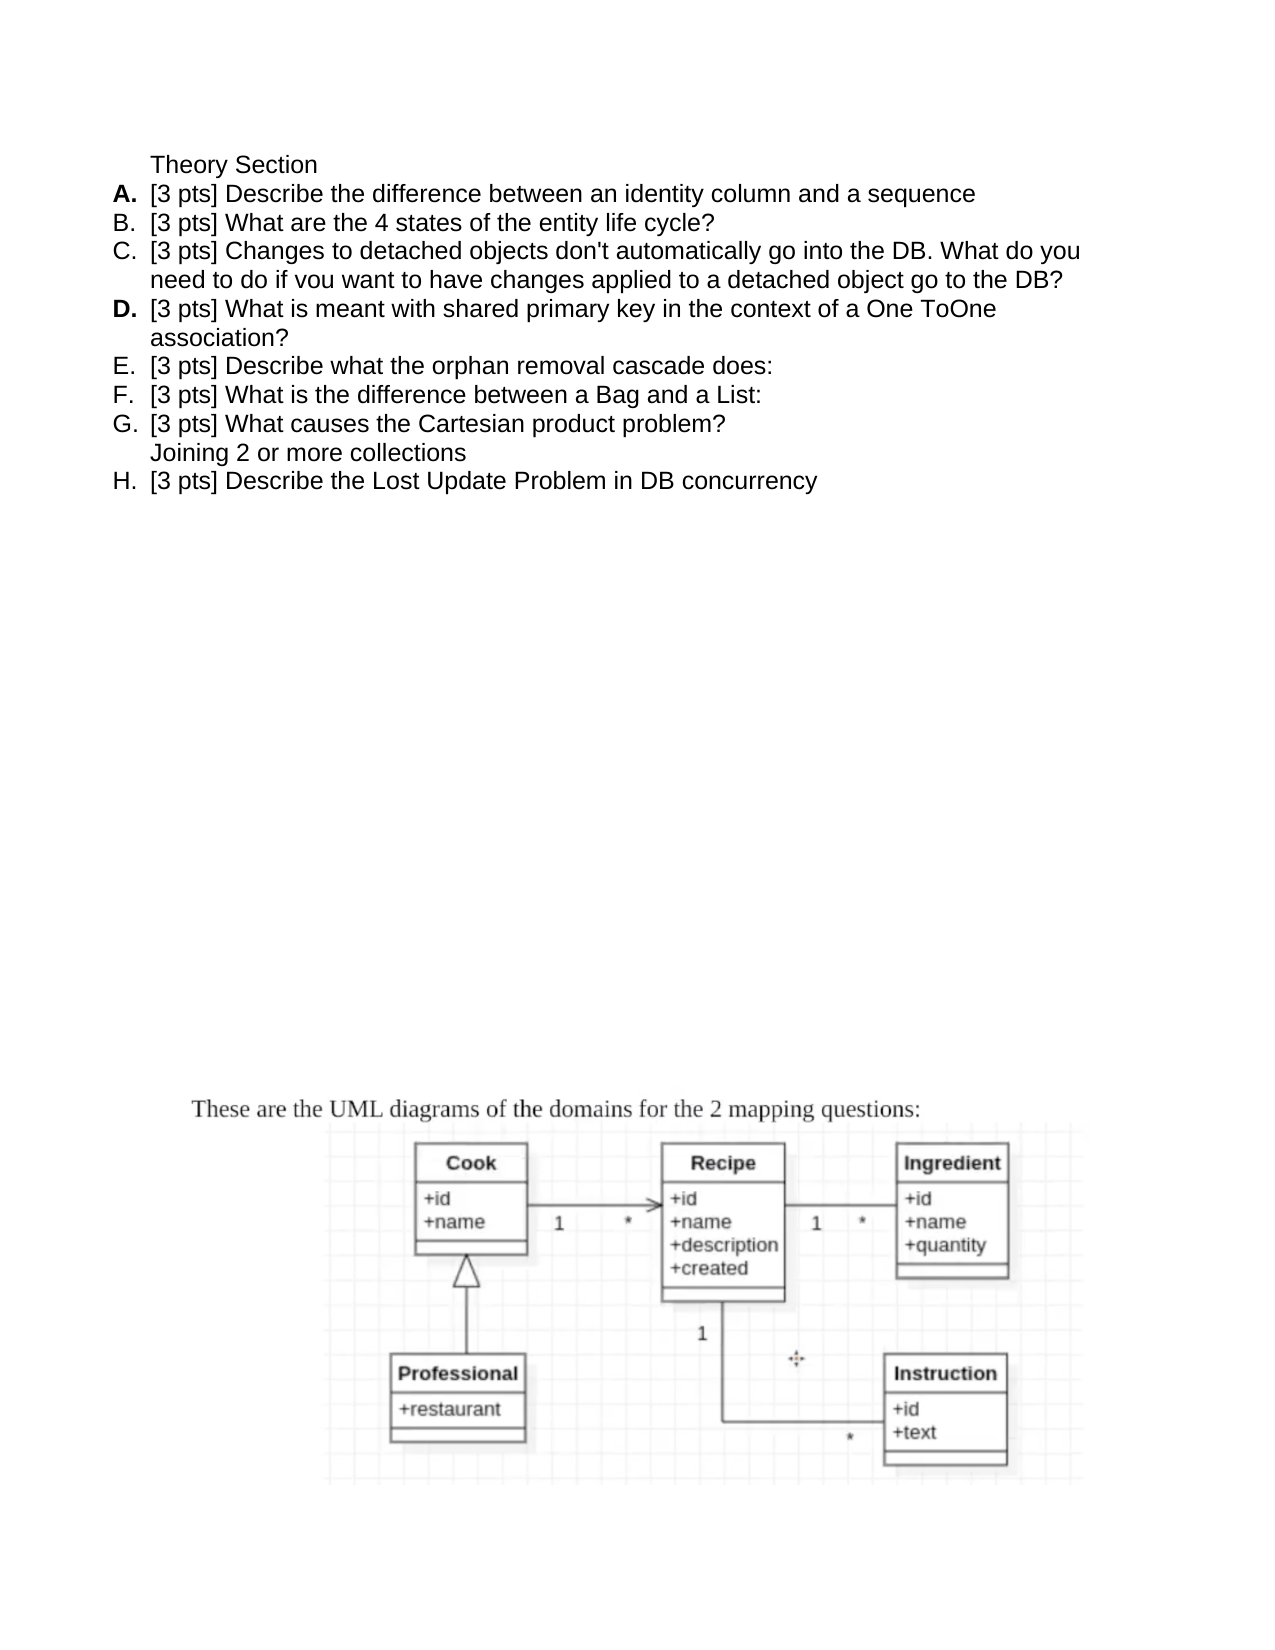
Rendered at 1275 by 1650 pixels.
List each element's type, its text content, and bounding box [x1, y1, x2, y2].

list Joining 2 or more collections [150, 437, 1125, 466]
list [3 pts] What is meant with shared primary key in the context of a One ToOne association? [112, 294, 1125, 351]
list [3 pts] Describe what the orphan removal cascade does: [112, 351, 1125, 380]
list [3 pts] What causes the Cartesian product problem? [112, 409, 1125, 437]
list [3 pts] What are the 4 states of the entity life cycle? [112, 207, 1125, 236]
list [3 pts] Describe the Lost Update Problem in DB concurrency [112, 466, 1125, 495]
list [3 pts] Describe the difference between an identity column and a sequence [112, 179, 1125, 207]
picture [150, 1070, 1125, 1485]
list [3 pts] Changes to detached objects don't automatically go into the DB. What do you need to do if vou want to have changes applied to a detached object go to the DB? [112, 236, 1125, 294]
list [3 pts] What is the difference between a Bag and a List: [112, 380, 1125, 409]
text Theory Section [150, 150, 1125, 179]
